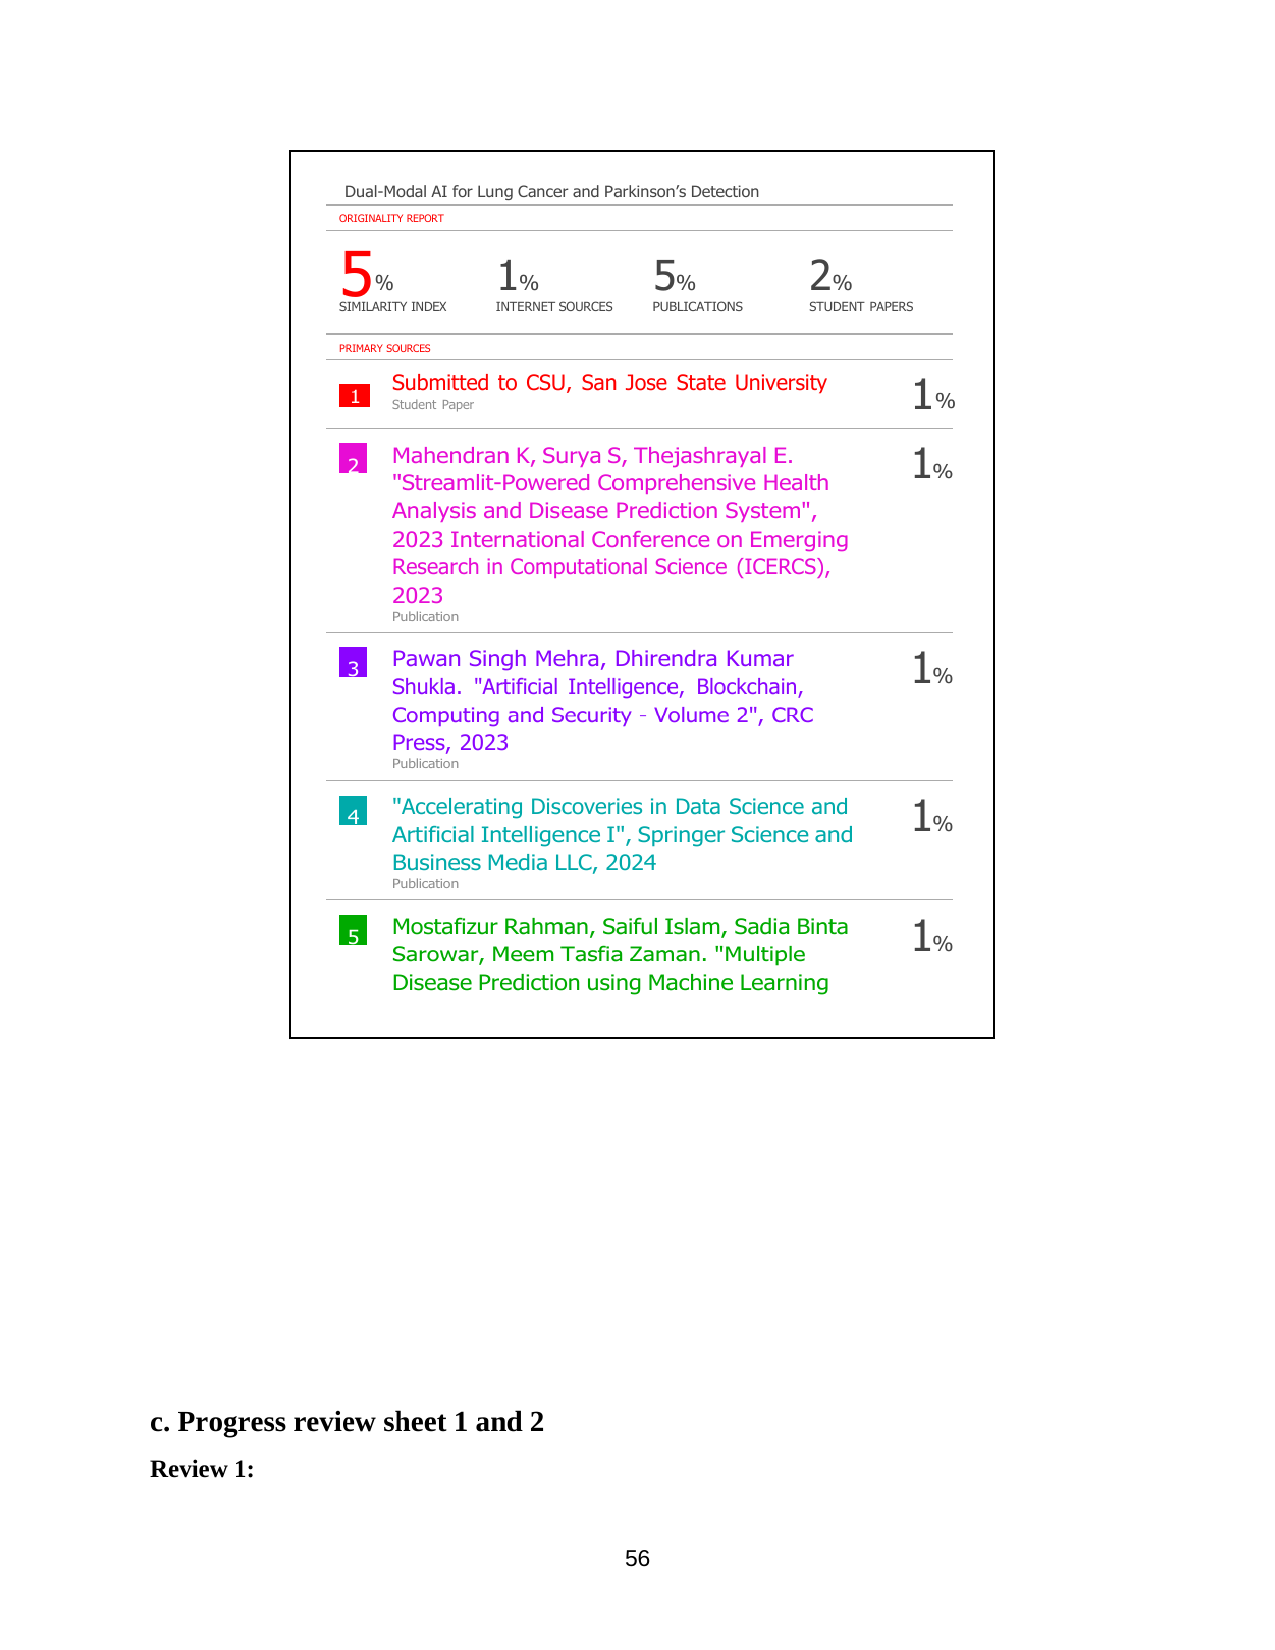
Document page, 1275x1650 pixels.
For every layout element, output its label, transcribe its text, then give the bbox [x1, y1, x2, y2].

text c. Progress review sheet 1 and 2 [150, 1404, 1125, 1437]
picture [291, 152, 993, 1037]
text Review 1: [150, 1454, 1125, 1483]
